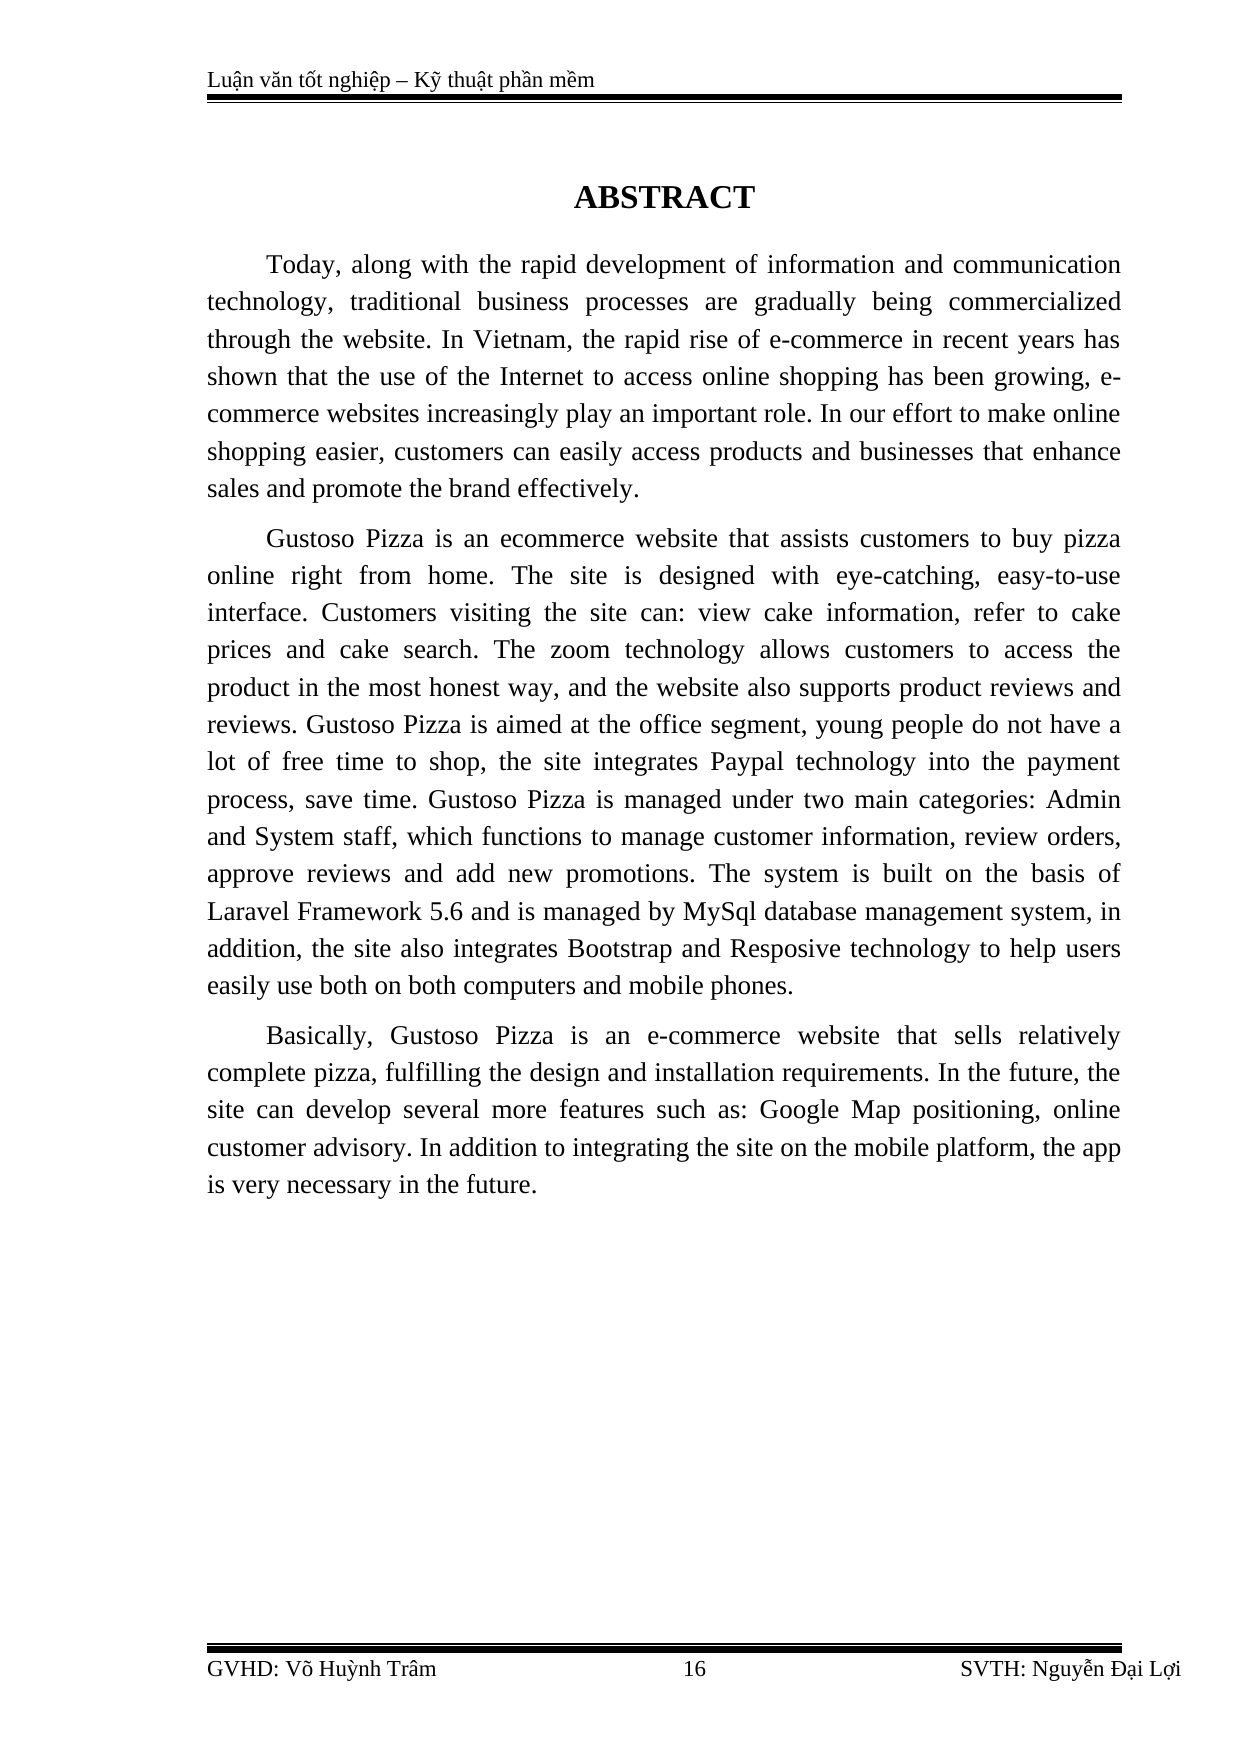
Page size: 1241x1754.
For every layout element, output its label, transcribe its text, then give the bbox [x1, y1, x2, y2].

text Gustoso Pizza is an ecommerce website that assists customers to buy pizza online right from home. The site is designed with eye-catching, easy-to-use interface. Customers visiting the site can: view cake information, refer to cake prices and cake search. The zoom technology allows customers to access the product in the most honest way, and the website also supports product reviews and reviews. Gustoso Pizza is aimed at the office segment, young people do not have a lot of free time to shop, the site integrates Paypal technology into the payment process, save time. Gustoso Pizza is managed under two main categories: Admin and System staff, which functions to manage customer information, review orders, approve reviews and add new promotions. The system is built on the basis of Laravel Framework 5.6 and is managed by MySql database management system, in addition, the site also integrates Bootstrap and Resposive technology to help users easily use both on both computers and mobile phones. [207, 522, 1122, 1000]
subtitle ABSTRACT [207, 177, 1122, 216]
text Today, along with the rapid development of information and communication technology, traditional business processes are gradually being commercialized through the website. In Vietnam, the rapid rise of e-commerce in recent years has shown that the use of the Internet to access online shopping has been growing, e-commerce websites increasingly play an important role. In our effort to make online shopping easier, customers can easily access products and businesses that enhance sales and promote the brand effectively. [207, 248, 1122, 503]
text Basically, Gustoso Pizza is an e-commerce website that sells relatively complete pizza, fulfilling the design and installation requirements. In the future, the site can develop several more features such as: Google Map positioning, online customer advisory. In addition to integrating the site on the mobile platform, the app is very necessary in the future. [207, 1019, 1122, 1199]
